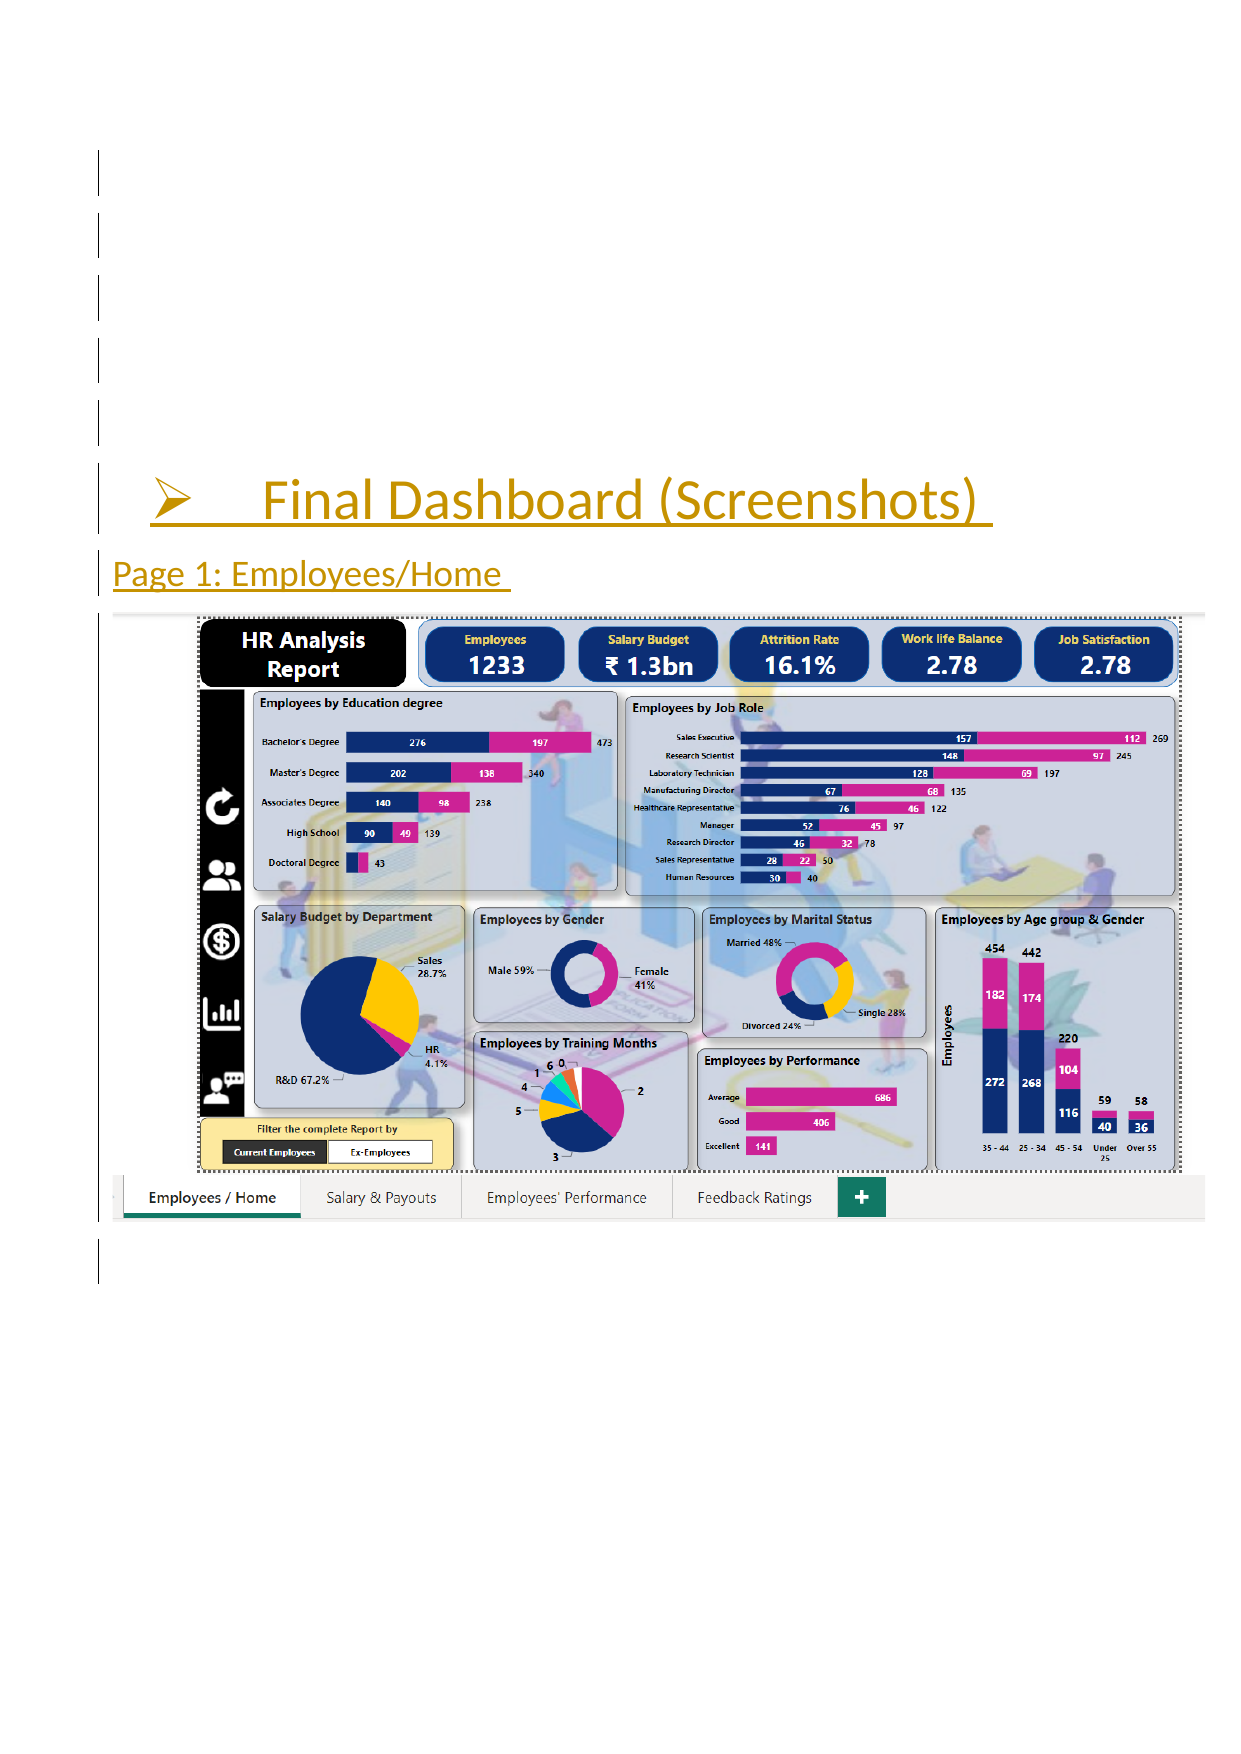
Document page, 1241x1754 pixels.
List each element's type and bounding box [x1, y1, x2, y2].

picture [112, 612, 1206, 1222]
